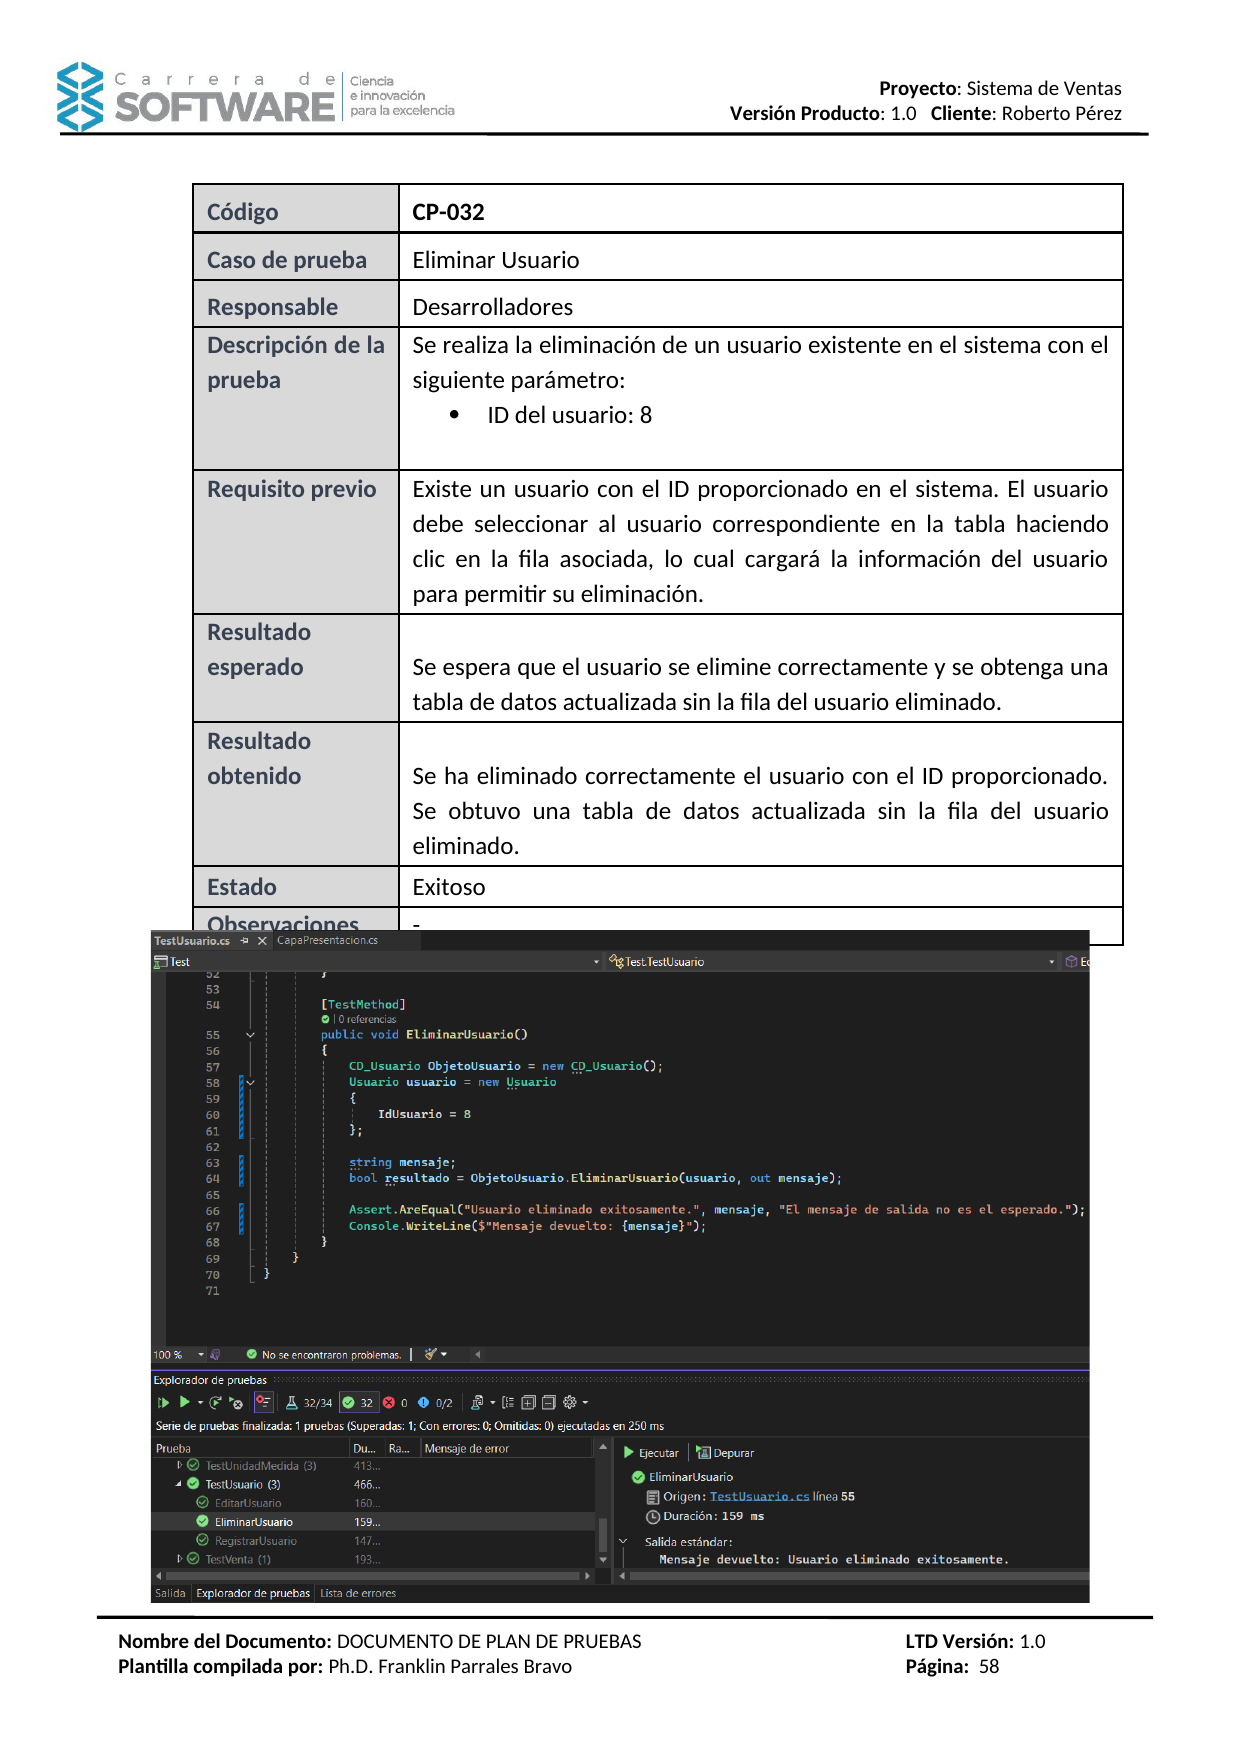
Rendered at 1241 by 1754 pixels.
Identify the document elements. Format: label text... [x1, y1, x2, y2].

table_cell Resultado obtenido [194, 723, 398, 865]
table_cell Desarrolladores [400, 281, 1122, 326]
table_cell Caso de prueba [194, 234, 398, 279]
picture [46, 46, 461, 154]
table_cell Responsable [194, 281, 398, 326]
table_cell Resultado esperado [194, 615, 398, 721]
table_cell Descripción de la prueba [194, 328, 398, 469]
table_cell Se espera que el usuario se elimine correctamente y se obtenga una tabla de datos actualizada sin la fila del usuario eliminado. [400, 615, 1122, 721]
table_cell Observaciones [194, 908, 398, 930]
table_cell Existe un usuario con el ID proporcionado en el sistema. El usuario debe seleccionar al usuario correspondiente en la tabla haciendo clic en la fila asociada, lo cual cargará la información del usuario para permitir su eliminación. [400, 471, 1122, 613]
table_header CP-032 [400, 185, 1122, 231]
picture [150, 930, 1090, 1603]
table_cell - [400, 908, 1122, 944]
table_cell Exitoso [400, 867, 1122, 906]
table_cell Eliminar Usuario [400, 234, 1122, 279]
table_cell Se ha eliminado correctamente el usuario con el ID proporcionado. Se obtuvo una tabla de datos actualizada sin la fila del usuario eliminado. [400, 723, 1122, 865]
table_cell Estado [194, 867, 398, 906]
table_cell Requisito previo [194, 471, 398, 613]
table_cell Se realiza la eliminación de un usuario existente en el sistema con el siguiente parámetro: ID del usuario: 8 [400, 328, 1122, 469]
table_header Código [194, 185, 398, 231]
